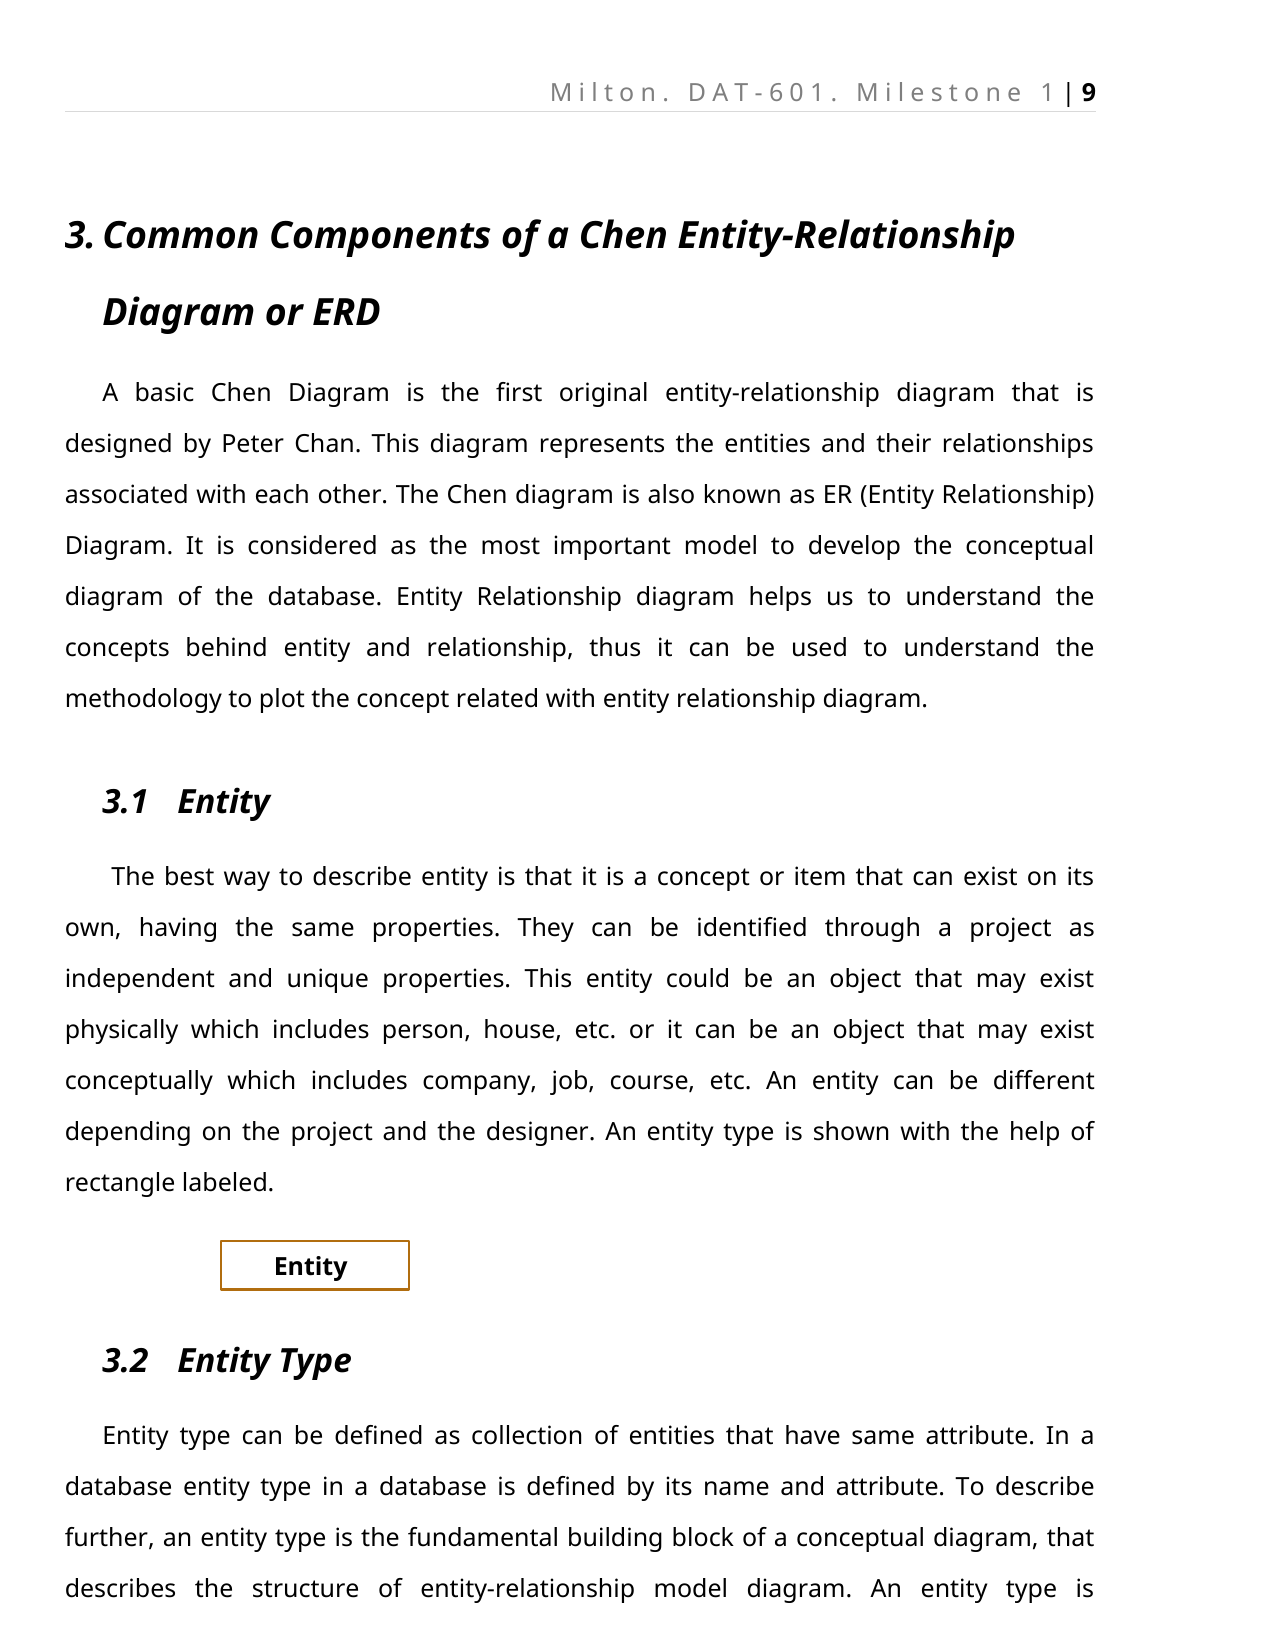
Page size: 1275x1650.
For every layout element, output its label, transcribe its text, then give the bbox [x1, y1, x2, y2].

subtitle Entity Type [102, 1337, 1096, 1383]
text The best way to describe entity is that it is a concept or item that can exist on its own, having the same properties. They can be identified through a project as independent and unique properties. This entity could be an object that may exist physically which includes person, house, etc. or it can be an object that may exist conceptually which includes company, job, course, etc. An entity can be different depending on the project and the designer. An entity type is shown with the help of rectangle labeled. [64, 858, 1096, 1198]
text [64, 1418, 1096, 1605]
subtitle Common Components of a Chen Entity-Relationship Diagram or ERD [64, 209, 1096, 336]
subtitle Entity [102, 777, 1096, 823]
text A basic Chen Diagram is the first original entity-relationship diagram that is designed by Peter Chan. This diagram represents the entities and their relationships associated with each other. The Chen diagram is also known as ER (Entity Relationship) Diagram. It is considered as the most important model to develop the conceptual diagram of the database. Entity Relationship diagram helps us to understand the concepts behind entity and relationship, thus it can be used to understand the methodology to plot the concept related with entity relationship diagram. [64, 374, 1096, 715]
